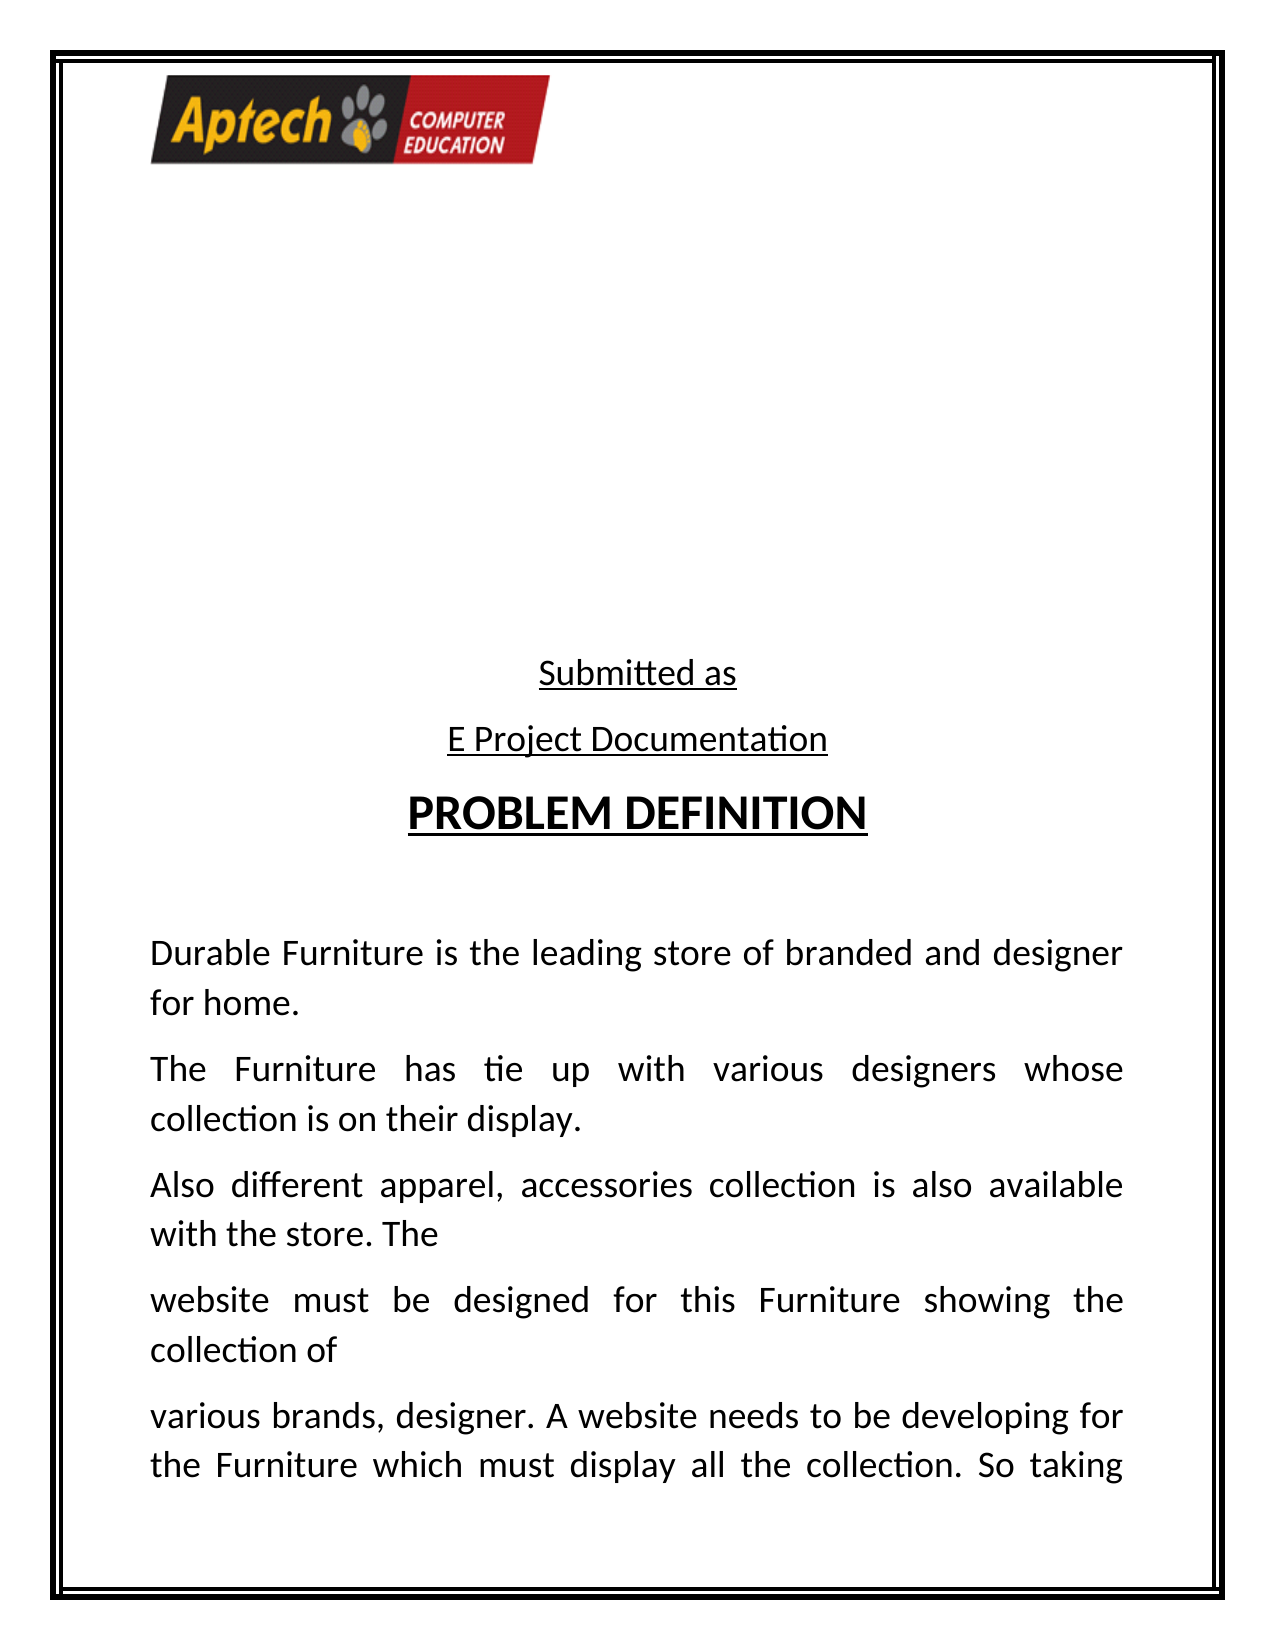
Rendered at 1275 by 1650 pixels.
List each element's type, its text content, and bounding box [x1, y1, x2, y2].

text E Project Documentation [150, 714, 1125, 760]
picture [150, 75, 571, 186]
text PROBLEM DEFINITION [150, 781, 1125, 842]
text The Furniture has tie up with various designers whose collection is on their display. [150, 1045, 1125, 1140]
text Durable Furniture is the leading store of branded and designer for home. [150, 929, 1125, 1025]
text Also different apparel, accessories collection is also available with the store. The [150, 1161, 1125, 1256]
text Submitted as [150, 648, 1125, 694]
text website must be designed for this Furniture showing the collection of [150, 1276, 1125, 1372]
